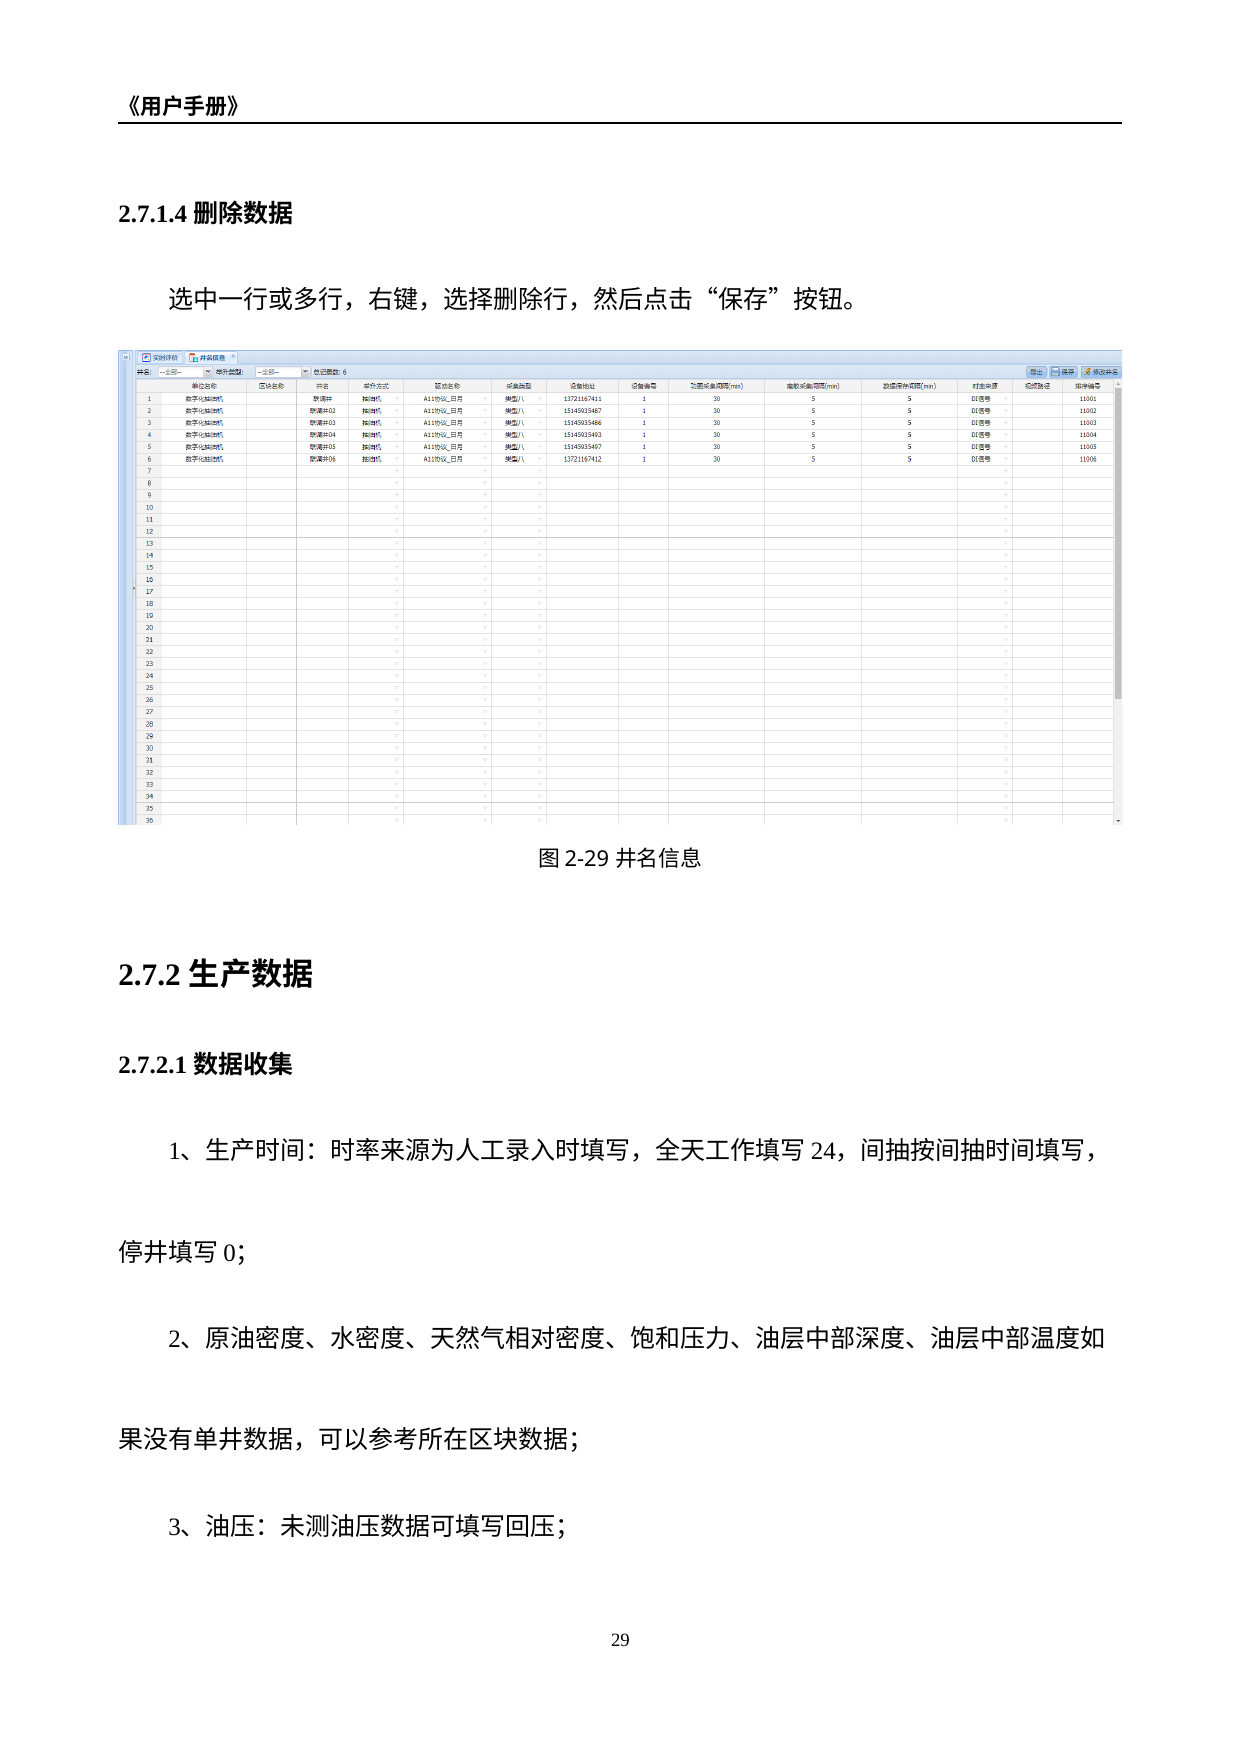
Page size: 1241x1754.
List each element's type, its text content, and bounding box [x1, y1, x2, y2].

text 选中一行或多行，右键，选择删除行，然后点击“保存”按钮。 [118, 264, 1122, 332]
subtitle 2.7.2 生产数据 [118, 938, 1122, 1006]
text 2、原油密度、水密度、天然气相对密度、饱和压力、油层中部深度、油层中部温度如果没有单井数据，可以参考所在区块数据； [118, 1302, 1122, 1472]
subtitle 2.7.1.4 删除数据 [118, 178, 1122, 246]
subtitle 2.7.2.1 数据收集 [118, 1028, 1122, 1096]
text 1、生产时间：时率来源为人工录入时填写，全天工作填写24，间抽按间抽时间填写，停井填写0； [118, 1114, 1122, 1284]
text 3、油压：未测油压数据可填写回压； [118, 1490, 1122, 1558]
picture [118, 350, 1123, 825]
text 图2-29 井名信息 [118, 839, 1122, 873]
